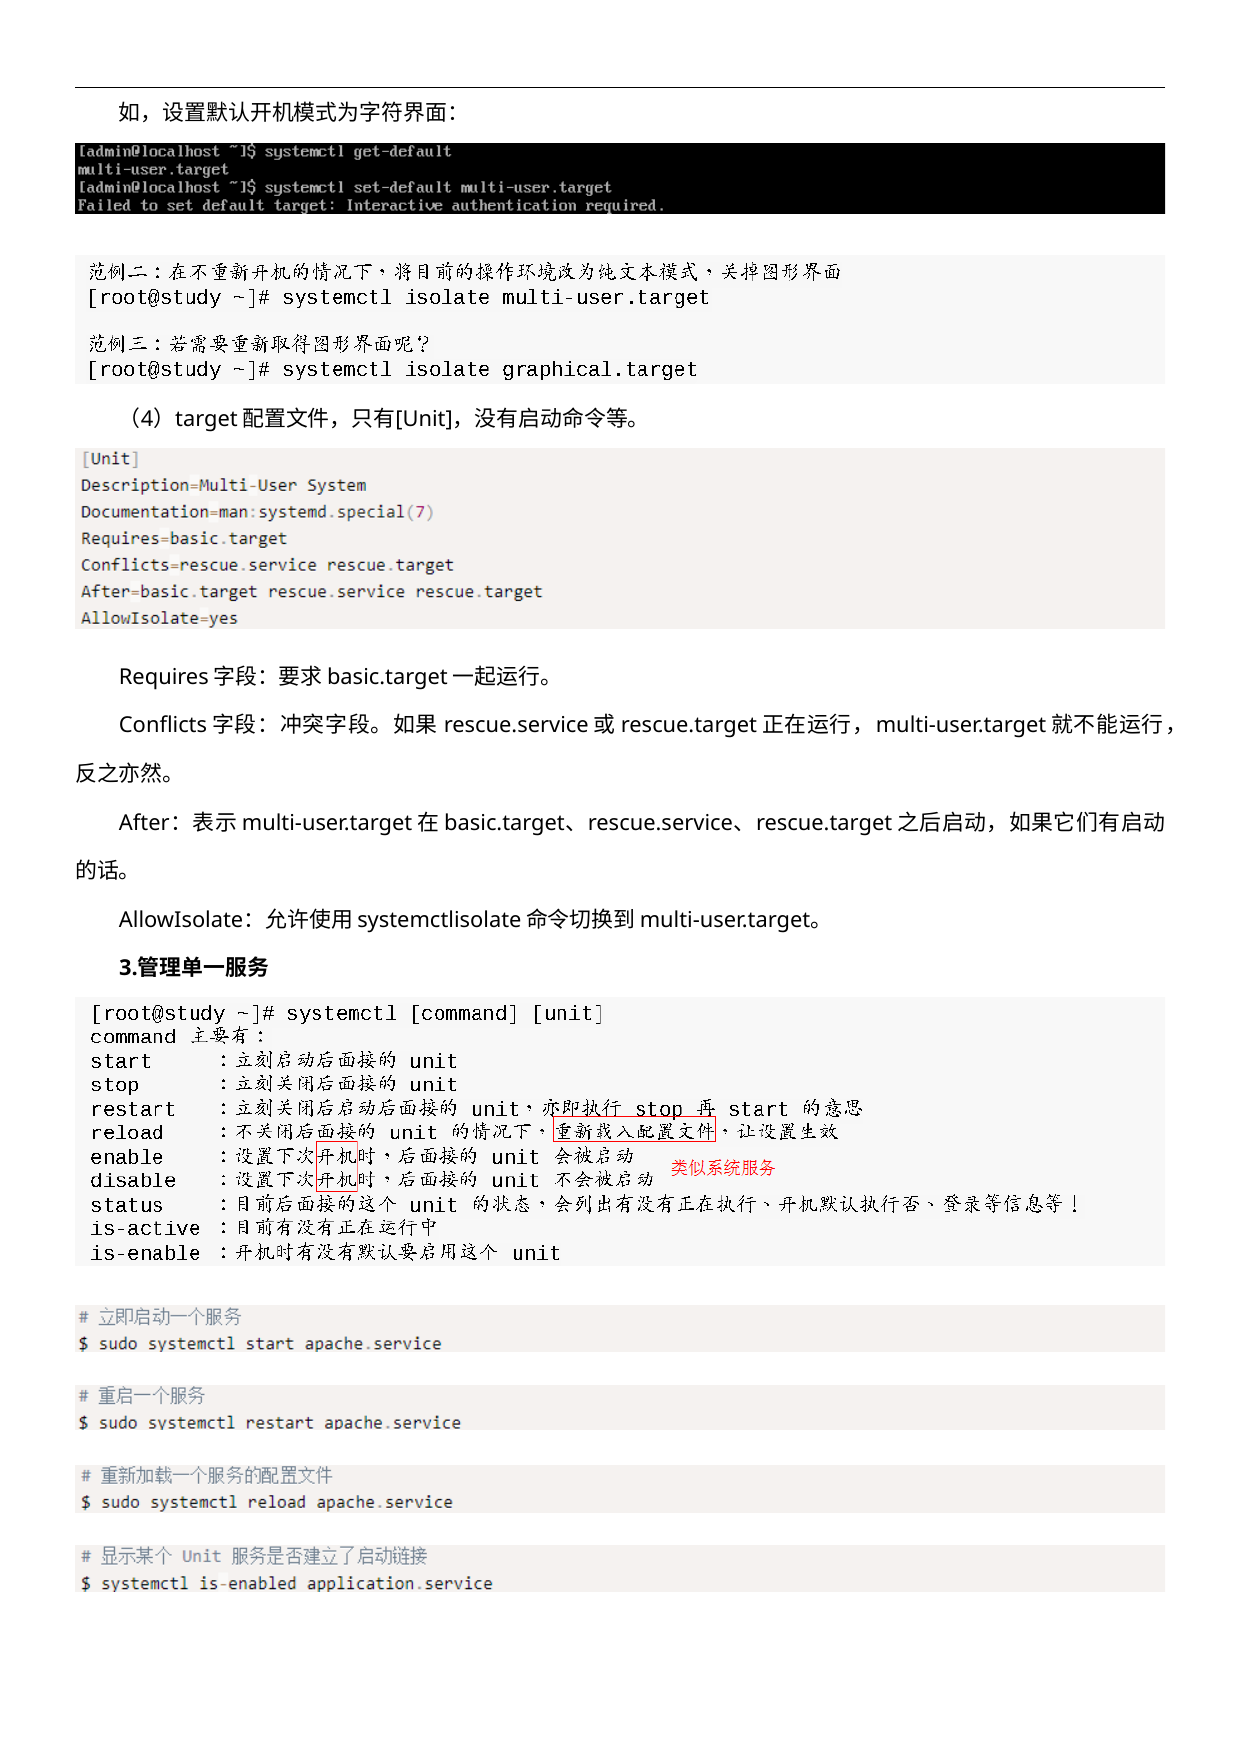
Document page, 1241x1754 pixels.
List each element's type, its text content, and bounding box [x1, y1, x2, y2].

text After：表示multi-user.target在basic.target、rescue.service、rescue.target之后启动，如果它们有启动的话。 [75, 804, 1165, 885]
text （4）target配置文件，只有[Unit]，没有启动命令等。 [75, 401, 1165, 433]
text 3.管理单一服务 [75, 949, 1165, 982]
picture [75, 997, 1166, 1266]
picture [75, 1305, 1166, 1352]
picture [75, 255, 1166, 384]
text AllowIsolate：允许使用systemctlisolate命令切换到multi-user.target。 [75, 901, 1165, 934]
text Conflicts字段：冲突字段。如果rescue.service或rescue.target正在运行，multi-user.target就不能运行，反之亦然。 [75, 707, 1165, 788]
picture [75, 1385, 1166, 1430]
text 如，设置默认开机模式为字符界面： [75, 95, 1165, 127]
picture [75, 143, 1166, 214]
picture [75, 1465, 1166, 1513]
picture [75, 448, 1166, 629]
text Requires字段：要求basic.target一起运行。 [75, 659, 1165, 691]
picture [75, 1545, 1166, 1592]
